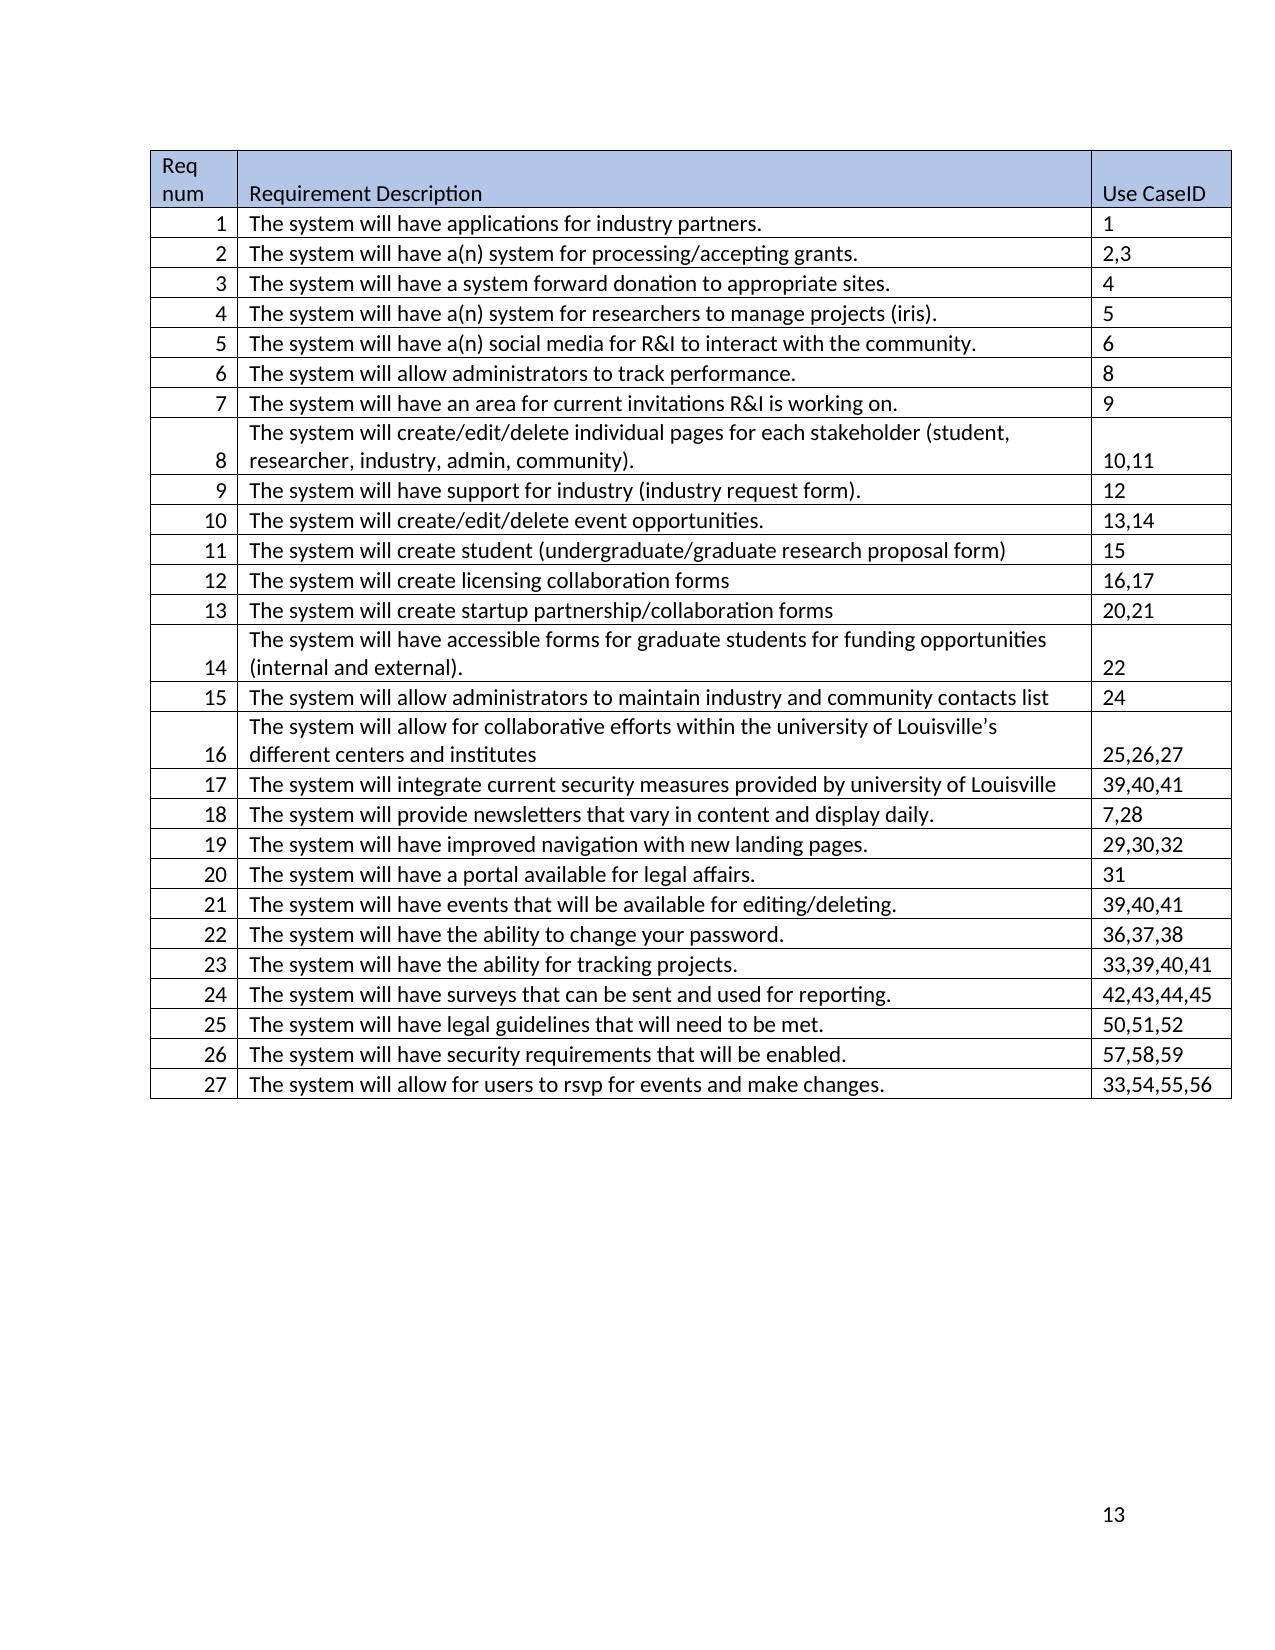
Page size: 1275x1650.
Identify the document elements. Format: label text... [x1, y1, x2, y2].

table_cell 9 [1092, 388, 1231, 417]
table_cell 26 [151, 1039, 237, 1068]
table_cell The system will have a(n) social media for R&I to interact with the community. [238, 328, 1091, 357]
table_cell 50,51,52 [1092, 1009, 1231, 1038]
table_cell 19 [151, 829, 237, 858]
table_cell 12 [1092, 475, 1231, 504]
table_cell 8 [151, 418, 237, 474]
table_cell The system will create student (undergraduate/graduate research proposal form) [238, 535, 1091, 564]
table_cell 2 [151, 238, 237, 267]
table_cell 9 [151, 475, 237, 504]
table_cell The system will allow administrators to maintain industry and community contacts list [238, 682, 1091, 711]
table_cell 21 [151, 889, 237, 918]
table_cell The system will have the ability for tracking projects. [238, 949, 1091, 978]
table_cell The system will provide newsletters that vary in content and display daily. [238, 799, 1091, 828]
table_cell 25,26,27 [1092, 712, 1231, 768]
table_cell 42,43,44,45 [1092, 979, 1231, 1008]
table_cell The system will integrate current security measures provided by university of Louisville [238, 769, 1091, 798]
table_cell 31 [1092, 859, 1231, 888]
table_cell 11 [151, 535, 237, 564]
table_cell 13,14 [1092, 505, 1231, 534]
table_cell The system will allow administrators to track performance. [238, 358, 1091, 387]
table_cell 57,58,59 [1092, 1039, 1231, 1068]
table_cell The system will have an area for current invitations R&I is working on. [238, 388, 1091, 417]
table_cell 39,40,41 [1092, 889, 1231, 918]
table_cell 2,3 [1092, 238, 1231, 267]
table_cell 17 [151, 769, 237, 798]
table_cell 15 [151, 682, 237, 711]
table_cell The system will have a portal available for legal affairs. [238, 859, 1091, 888]
table_header Requirement Description [238, 151, 1091, 207]
table_cell 15 [1092, 535, 1231, 564]
table_cell 13 [151, 595, 237, 624]
table_cell The system will have legal guidelines that will need to be met. [238, 1009, 1091, 1038]
table_cell 33,54,55,56 [1092, 1069, 1231, 1098]
table_cell 8 [1092, 358, 1231, 387]
table_cell 12 [151, 565, 237, 594]
table_cell 22 [1092, 625, 1231, 681]
table_cell The system will create/edit/delete individual pages for each stakeholder (student, researcher, industry, admin, community). [238, 418, 1091, 474]
table_cell The system will have improved navigation with new landing pages. [238, 829, 1091, 858]
table_cell 25 [151, 1009, 237, 1038]
table_cell 16 [151, 712, 237, 768]
table_cell The system will create licensing collaboration forms [238, 565, 1091, 594]
table_cell The system will have the ability to change your password. [238, 919, 1091, 948]
table_cell The system will have a system forward donation to appropriate sites. [238, 268, 1091, 297]
table_cell 39,40,41 [1092, 769, 1231, 798]
table_cell 24 [1092, 682, 1231, 711]
table_cell The system will create startup partnership/collaboration forms [238, 595, 1091, 624]
table_cell The system will have accessible forms for graduate students for funding opportunities (internal and external). [238, 625, 1091, 681]
table_cell 1 [1092, 208, 1231, 237]
table_cell 10,11 [1092, 418, 1231, 474]
table_cell 10 [151, 505, 237, 534]
table_cell 29,30,32 [1092, 829, 1231, 858]
table_cell The system will have support for industry (industry request form). [238, 475, 1091, 504]
table_cell 1 [151, 208, 237, 237]
table_header Req num [151, 151, 237, 207]
table_cell 6 [151, 358, 237, 387]
table_cell The system will have surveys that can be sent and used for reporting. [238, 979, 1091, 1008]
table_cell 4 [151, 298, 237, 327]
table_header Use CaseID [1092, 151, 1231, 207]
table_cell 24 [151, 979, 237, 1008]
table_cell 20,21 [1092, 595, 1231, 624]
table_cell 7 [151, 388, 237, 417]
table_cell The system will have applications for industry partners. [238, 208, 1091, 237]
table_cell The system will allow for users to rsvp for events and make changes. [238, 1069, 1091, 1098]
table_cell 14 [151, 625, 237, 681]
table_cell 16,17 [1092, 565, 1231, 594]
table_cell 33,39,40,41 [1092, 949, 1231, 978]
table_cell 36,37,38 [1092, 919, 1231, 948]
table_cell The system will allow for collaborative efforts within the university of Louisville’s different centers and institutes [238, 712, 1091, 768]
table_cell 20 [151, 859, 237, 888]
table_cell 3 [151, 268, 237, 297]
table_cell 4 [1092, 268, 1231, 297]
table_cell The system will have a(n) system for researchers to manage projects (iris). [238, 298, 1091, 327]
table_cell The system will have a(n) system for processing/accepting grants. [238, 238, 1091, 267]
table_cell 23 [151, 949, 237, 978]
table_cell 27 [151, 1069, 237, 1098]
table_cell The system will have events that will be available for editing/deleting. [238, 889, 1091, 918]
table_cell 22 [151, 919, 237, 948]
table_cell The system will create/edit/delete event opportunities. [238, 505, 1091, 534]
table_cell 5 [151, 328, 237, 357]
table_cell 6 [1092, 328, 1231, 357]
table_cell 18 [151, 799, 237, 828]
table_cell The system will have security requirements that will be enabled. [238, 1039, 1091, 1068]
table_cell 7,28 [1092, 799, 1231, 828]
table_cell 5 [1092, 298, 1231, 327]
